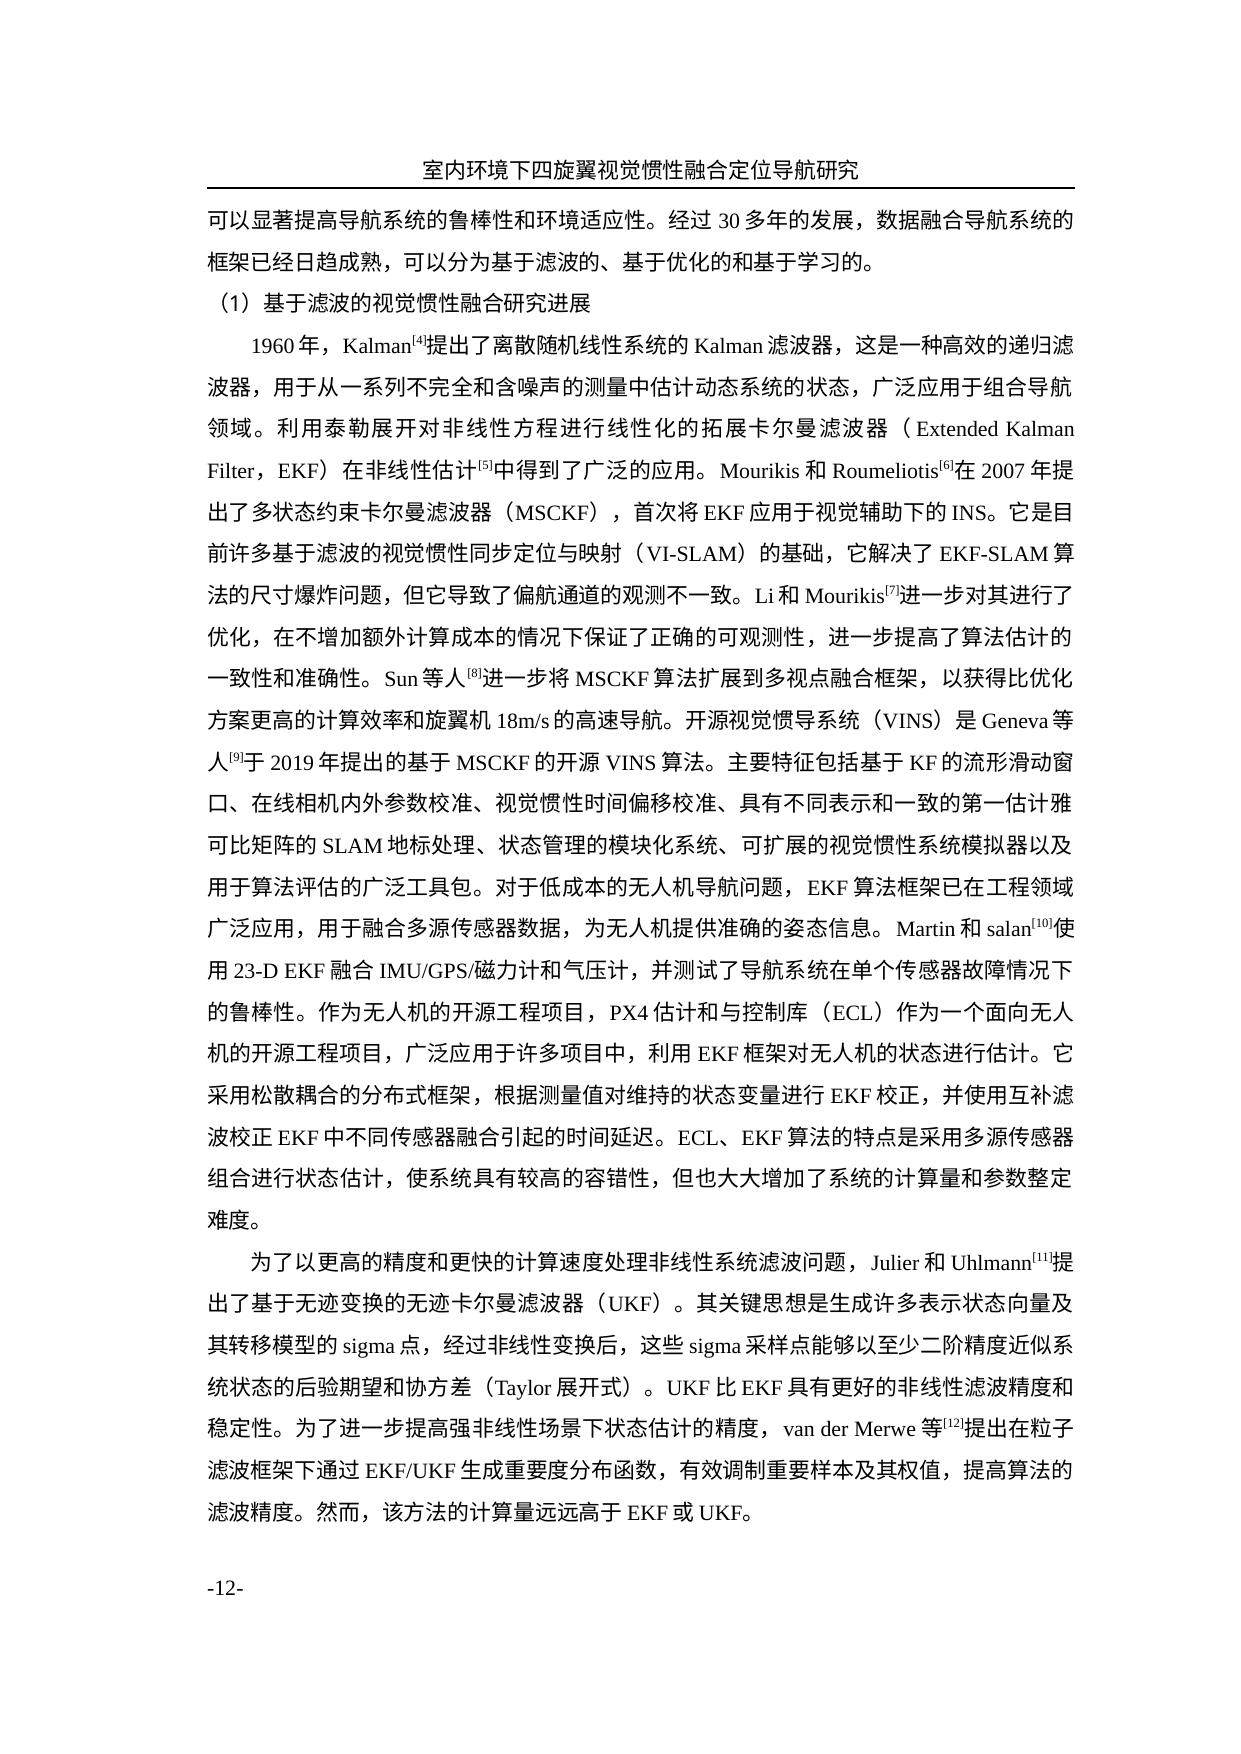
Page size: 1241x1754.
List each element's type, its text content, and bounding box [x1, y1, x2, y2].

text 为了以更高的精度和更快的计算速度处理非线性系统滤波问题，Julier和Uhlmann[11]提出了基于无迹变换的无迹卡尔曼滤波器（UKF）。其关键思想是生成许多表示状态向量及其转移模型的sigma点，经过非线性变换后，这些sigma采样点能够以至少二阶精度近似系统状态的后验期望和协方差（Taylor展开式）。UKF比EKF具有更好的非线性滤波精度和稳定性。为了进一步提高强非线性场景下状态估计的精度，van der Merwe等[12]提出在粒子滤波框架下通过EKF/UKF生成重要度分布函数，有效调制重要样本及其权值，提高算法的滤波精度。然而，该方法的计算量远远高于EKF或UKF。 [207, 1237, 1075, 1528]
text （1）基于滤波的视觉惯性融合研究进展 [207, 278, 1075, 320]
text 1960年，Kalman[4]提出了离散随机线性系统的Kalman滤波器，这是一种高效的递归滤波器，用于从一系列不完全和含噪声的测量中估计动态系统的状态，广泛应用于组合导航领域。利用泰勒展开对非线性方程进行线性化的拓展卡尔曼滤波器（Extended Kalman Filter，EKF）在非线性估计[5]中得到了广泛的应用。Mourikis和Roumeliotis[6]在2007年提出了多状态约束卡尔曼滤波器（MSCKF），首次将EKF应用于视觉辅助下的INS。它是目前许多基于滤波的视觉惯性同步定位与映射（VI-SLAM）的基础，它解决了EKF-SLAM算法的尺寸爆炸问题，但它导致了偏航通道的观测不一致。Li和Mourikis[7]进一步对其进行了优化，在不增加额外计算成本的情况下保证了正确的可观测性，进一步提高了算法估计的一致性和准确性。Sun等人[8]进一步将MSCKF算法扩展到多视点融合框架，以获得比优化方案更高的计算效率和旋翼机18m/s的高速导航。开源视觉惯导系统（VINS）是Geneva等人[9]于2019年提出的基于MSCKF的开源VINS算法。主要特征包括基于KF的流形滑动窗口、在线相机内外参数校准、视觉惯性时间偏移校准、具有不同表示和一致的第一估计雅可比矩阵的SLAM地标处理、状态管理的模块化系统、可扩展的视觉惯性系统模拟器以及用于算法评估的广泛工具包。对于低成本的无人机导航问题，EKF算法框架已在工程领域广泛应用，用于融合多源传感器数据，为无人机提供准确的姿态信息。Martin和salan[10]使用23-D EKF融合IMU/GPS/磁力计和气压计，并测试了导航系统在单个传感器故障情况下的鲁棒性。作为无人机的开源工程项目，PX4估计和与控制库（ECL）作为一个面向无人机的开源工程项目，广泛应用于许多项目中，利用EKF框架对无人机的状态进行估计。它采用松散耦合的分布式框架，根据测量值对维持的状态变量进行EKF校正，并使用互补滤波校正EKF中不同传感器融合引起的时间延迟。ECL、EKF算法的特点是采用多源传感器组合进行状态估计，使系统具有较高的容错性，但也大大增加了系统的计算量和参数整定难度。 [207, 320, 1075, 1237]
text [207, 195, 1075, 278]
